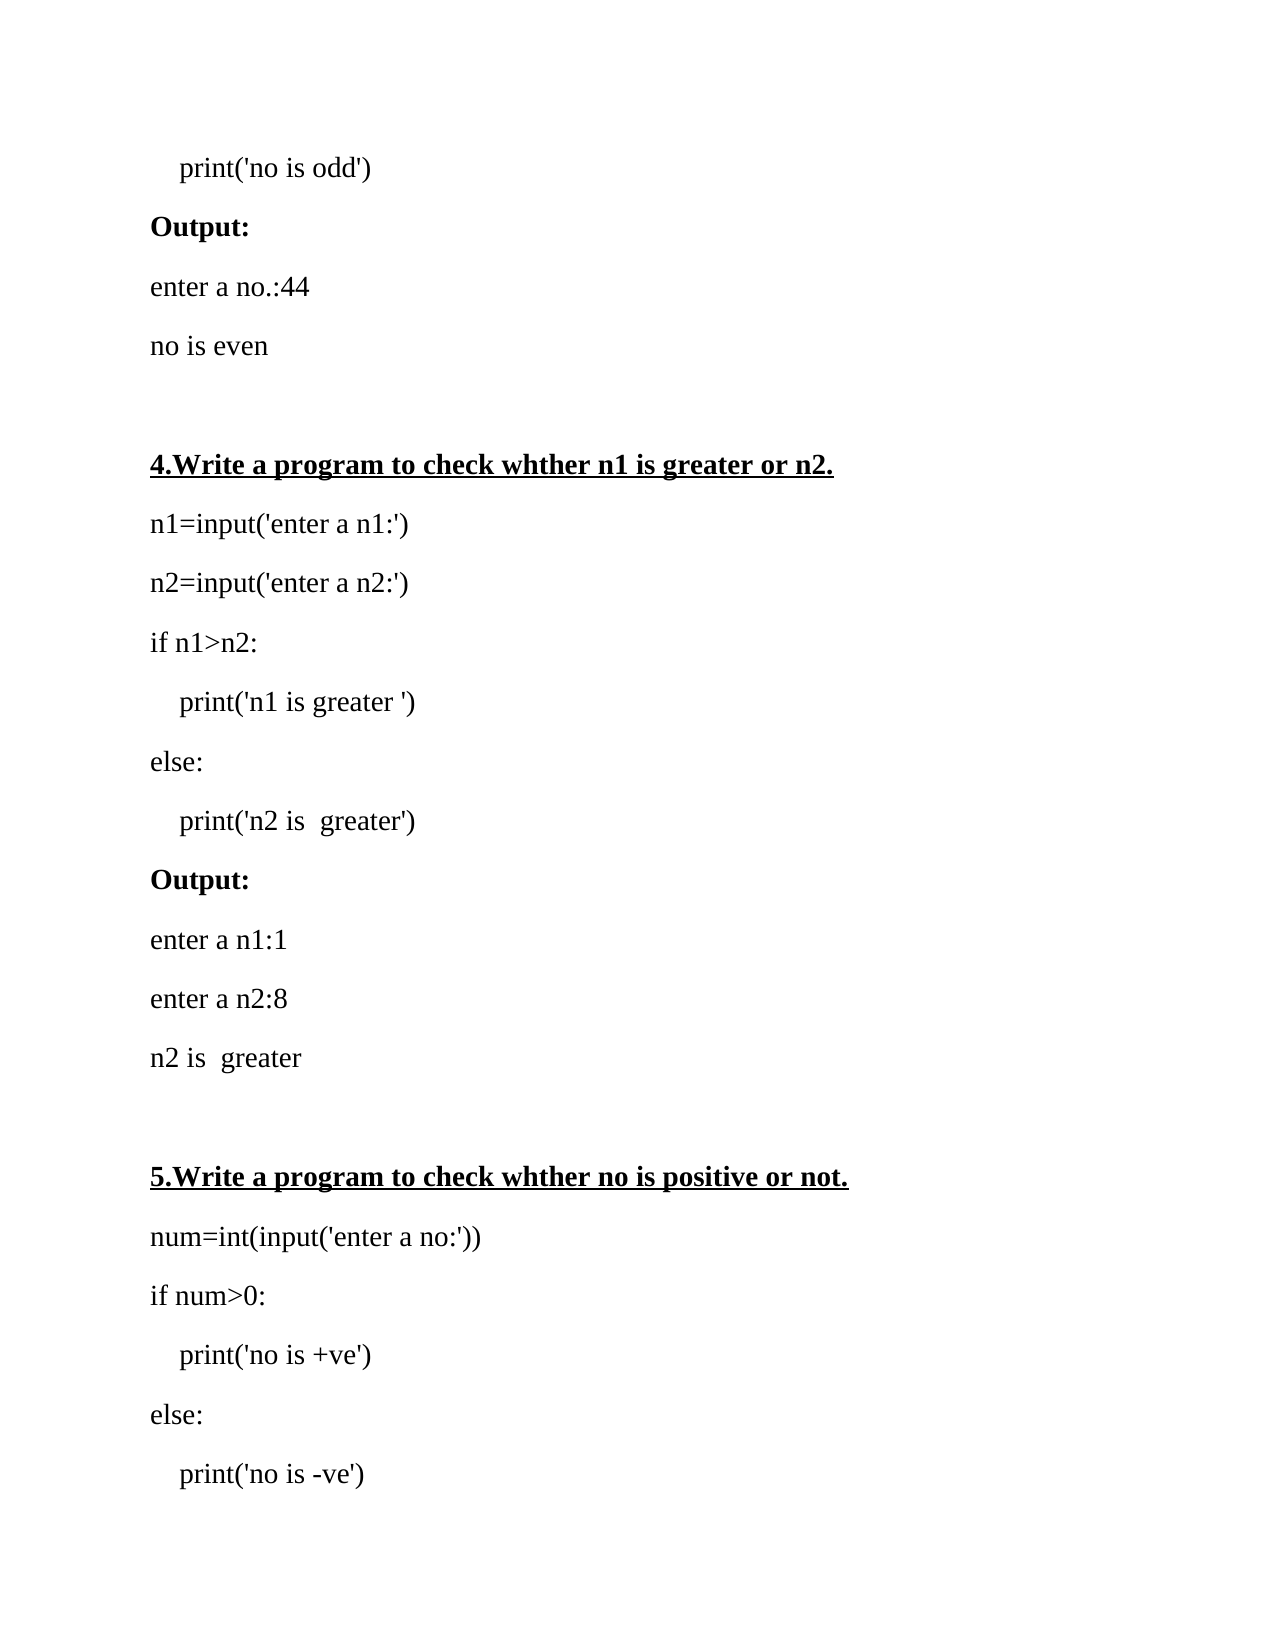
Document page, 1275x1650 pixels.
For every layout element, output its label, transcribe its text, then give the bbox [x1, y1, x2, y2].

text print('n2 is greater') [150, 803, 1125, 837]
text n2 is greater [150, 1041, 1125, 1074]
text else: [150, 744, 1125, 777]
text enter a no.:44 [150, 269, 1125, 302]
text n1=input('enter a n1:') [150, 506, 1125, 540]
text enter a n1:1 [150, 922, 1125, 955]
text Output: [150, 862, 1125, 896]
text 5.Write a program to check whther no is positive or not. [150, 1159, 1125, 1193]
text 4.Write a program to check whther n1 is greater or n2. [150, 447, 1125, 480]
text print('n1 is greater ') [150, 684, 1125, 718]
text print('no is odd') [150, 150, 1125, 183]
text n2=input('enter a n2:') [150, 566, 1125, 599]
text Output: [150, 209, 1125, 243]
text print('no is -ve') [150, 1456, 1125, 1490]
text print('no is +ve') [150, 1337, 1125, 1371]
text enter a n2:8 [150, 981, 1125, 1015]
text no is even [150, 328, 1125, 362]
text num=int(input('enter a no:')) [150, 1219, 1125, 1252]
text if n1>n2: [150, 625, 1125, 658]
text if num>0: [150, 1278, 1125, 1312]
text else: [150, 1397, 1125, 1430]
